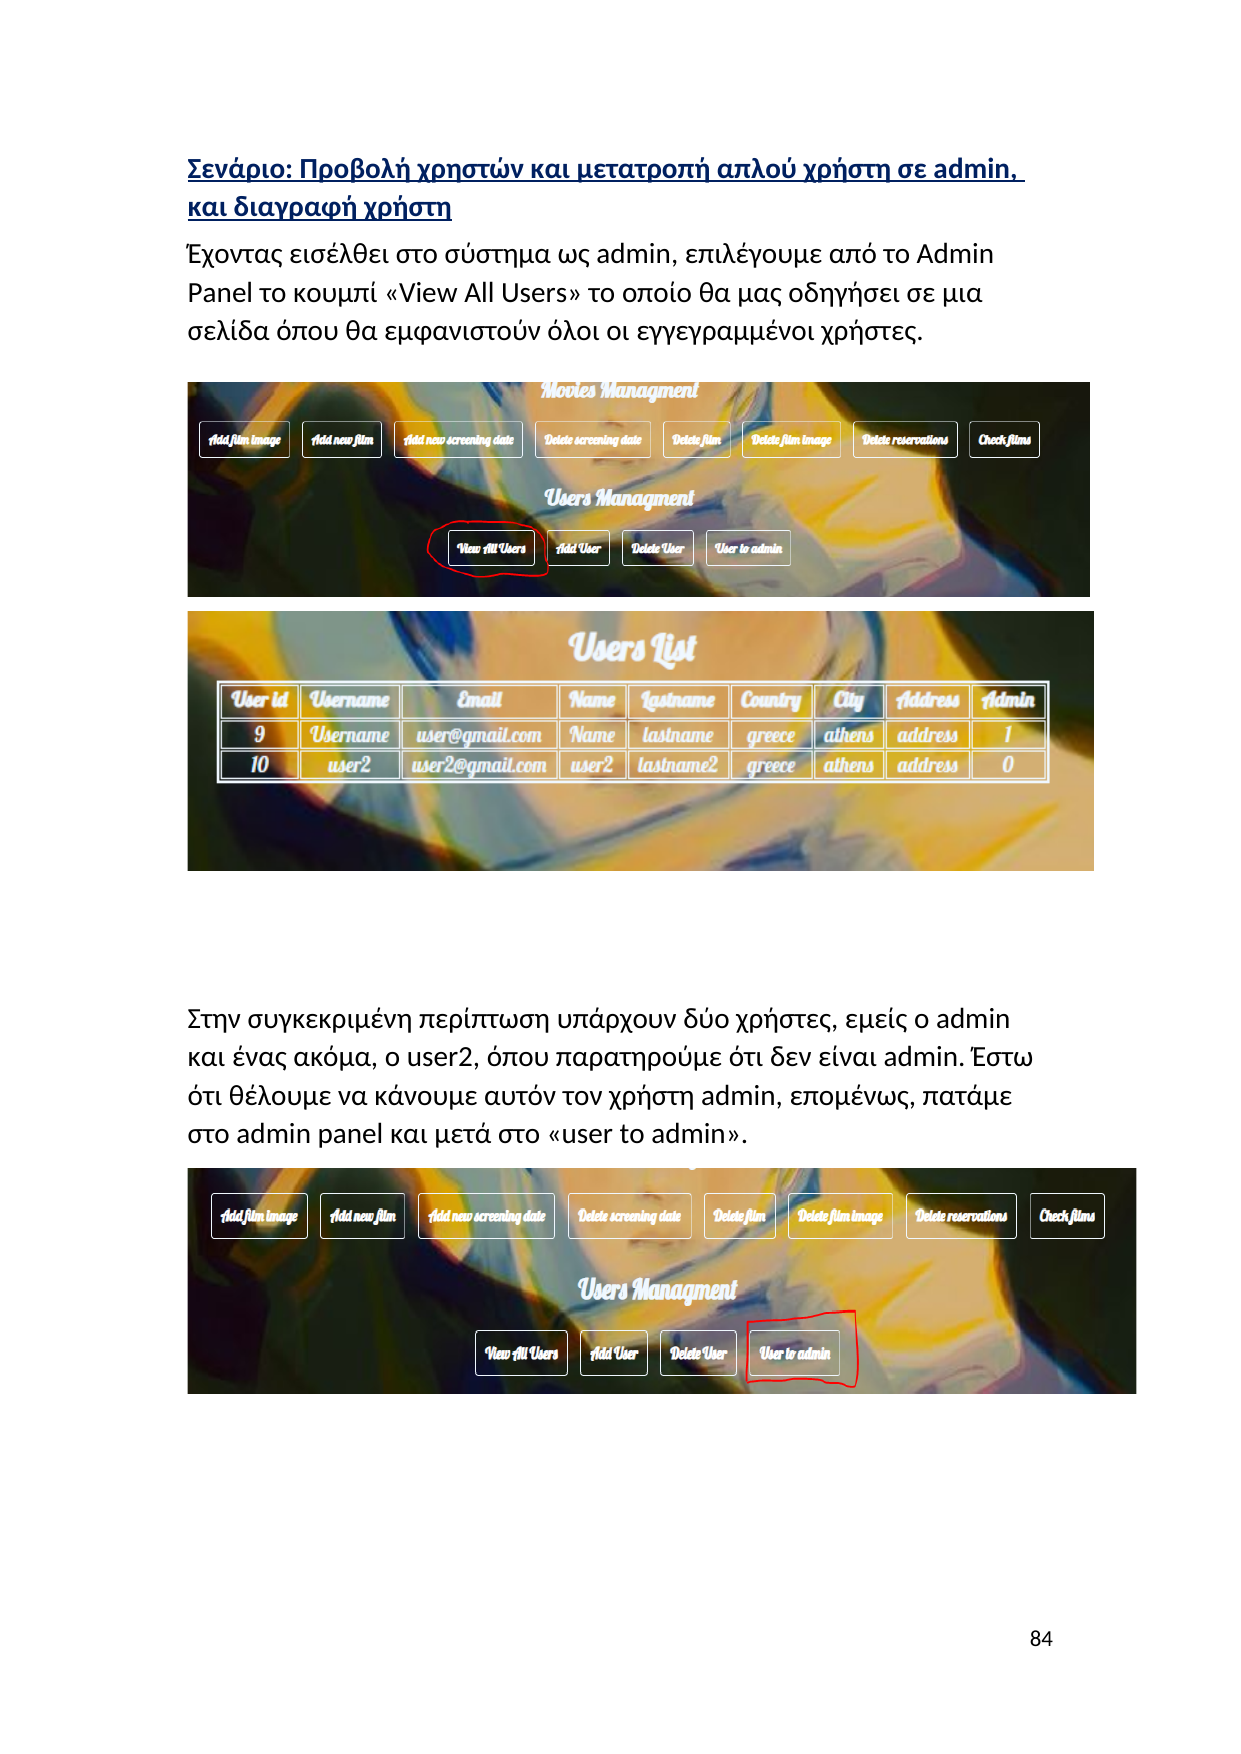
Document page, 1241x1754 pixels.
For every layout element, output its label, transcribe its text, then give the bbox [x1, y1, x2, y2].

picture [187, 382, 1090, 597]
text Έχοντας εισέλθει στο σύστημα ως admin, επιλέγουμε από το Αdmin Panel το κουμπί «View All Users» το οποίο θα μας οδηγήσει σε μια σελίδα όπου θα εμφανιστούν όλοι οι εγγεγραμμένοι χρήστες. [187, 235, 1053, 348]
picture [187, 611, 1094, 871]
picture [187, 1168, 1137, 1394]
text Στην συγκεκριμένη περίπτωση υπάρχουν δύο χρήστες, εμείς ο admin και ένας ακόμα, ο user2, όπου παρατηρούμε ότι δεν είναι admin. Έστω ότι θέλουμε να κάνουμε αυτόν τον χρήστη admin, επομένως, πατάμε στο admin panel και μετά στο «user to admin». [187, 1000, 1053, 1151]
subtitle Σενάριο: Προβολή χρηστών και μετατροπή απλού χρήστη σε admin, και διαγραφή χρήστη [187, 150, 1053, 224]
